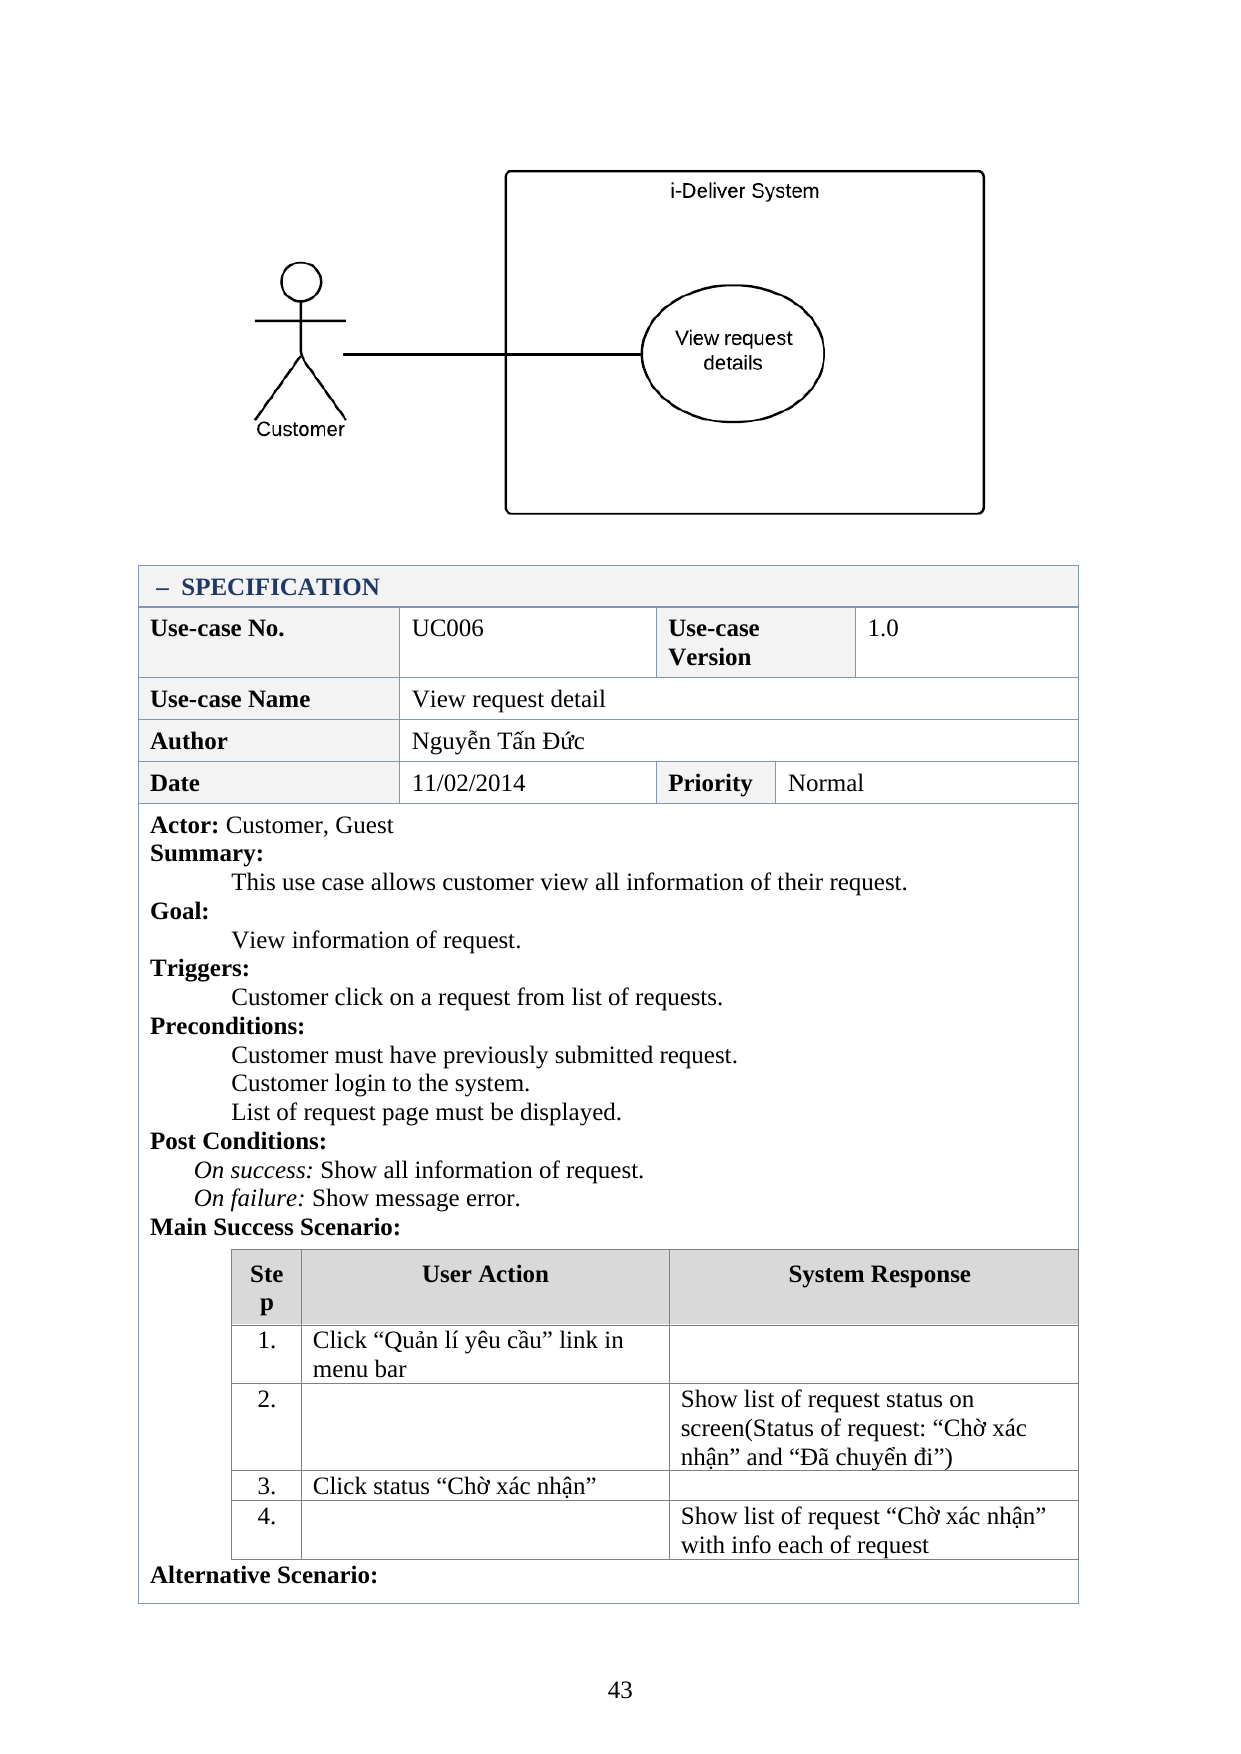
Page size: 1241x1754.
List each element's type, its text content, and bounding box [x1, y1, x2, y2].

table_cell Normal [776, 762, 1078, 803]
table_cell Use-case Name [139, 678, 399, 719]
table_cell Priority [657, 762, 775, 803]
table_cell 1.0 [856, 608, 1078, 677]
table_cell 11/02/2014 [400, 762, 656, 803]
picture [192, 150, 1048, 546]
table_cell Nguyễn Tấn Đức [400, 720, 1078, 761]
table_cell Use-case No. [139, 608, 399, 677]
table_cell Author [139, 720, 399, 761]
table_header – SPECIFICATION [139, 566, 1078, 606]
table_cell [139, 804, 1078, 1603]
table_cell UC006 [400, 608, 656, 677]
table_cell View request detail [400, 678, 1078, 719]
table_cell Date [139, 762, 399, 803]
table_cell Use-case Version [657, 608, 855, 677]
